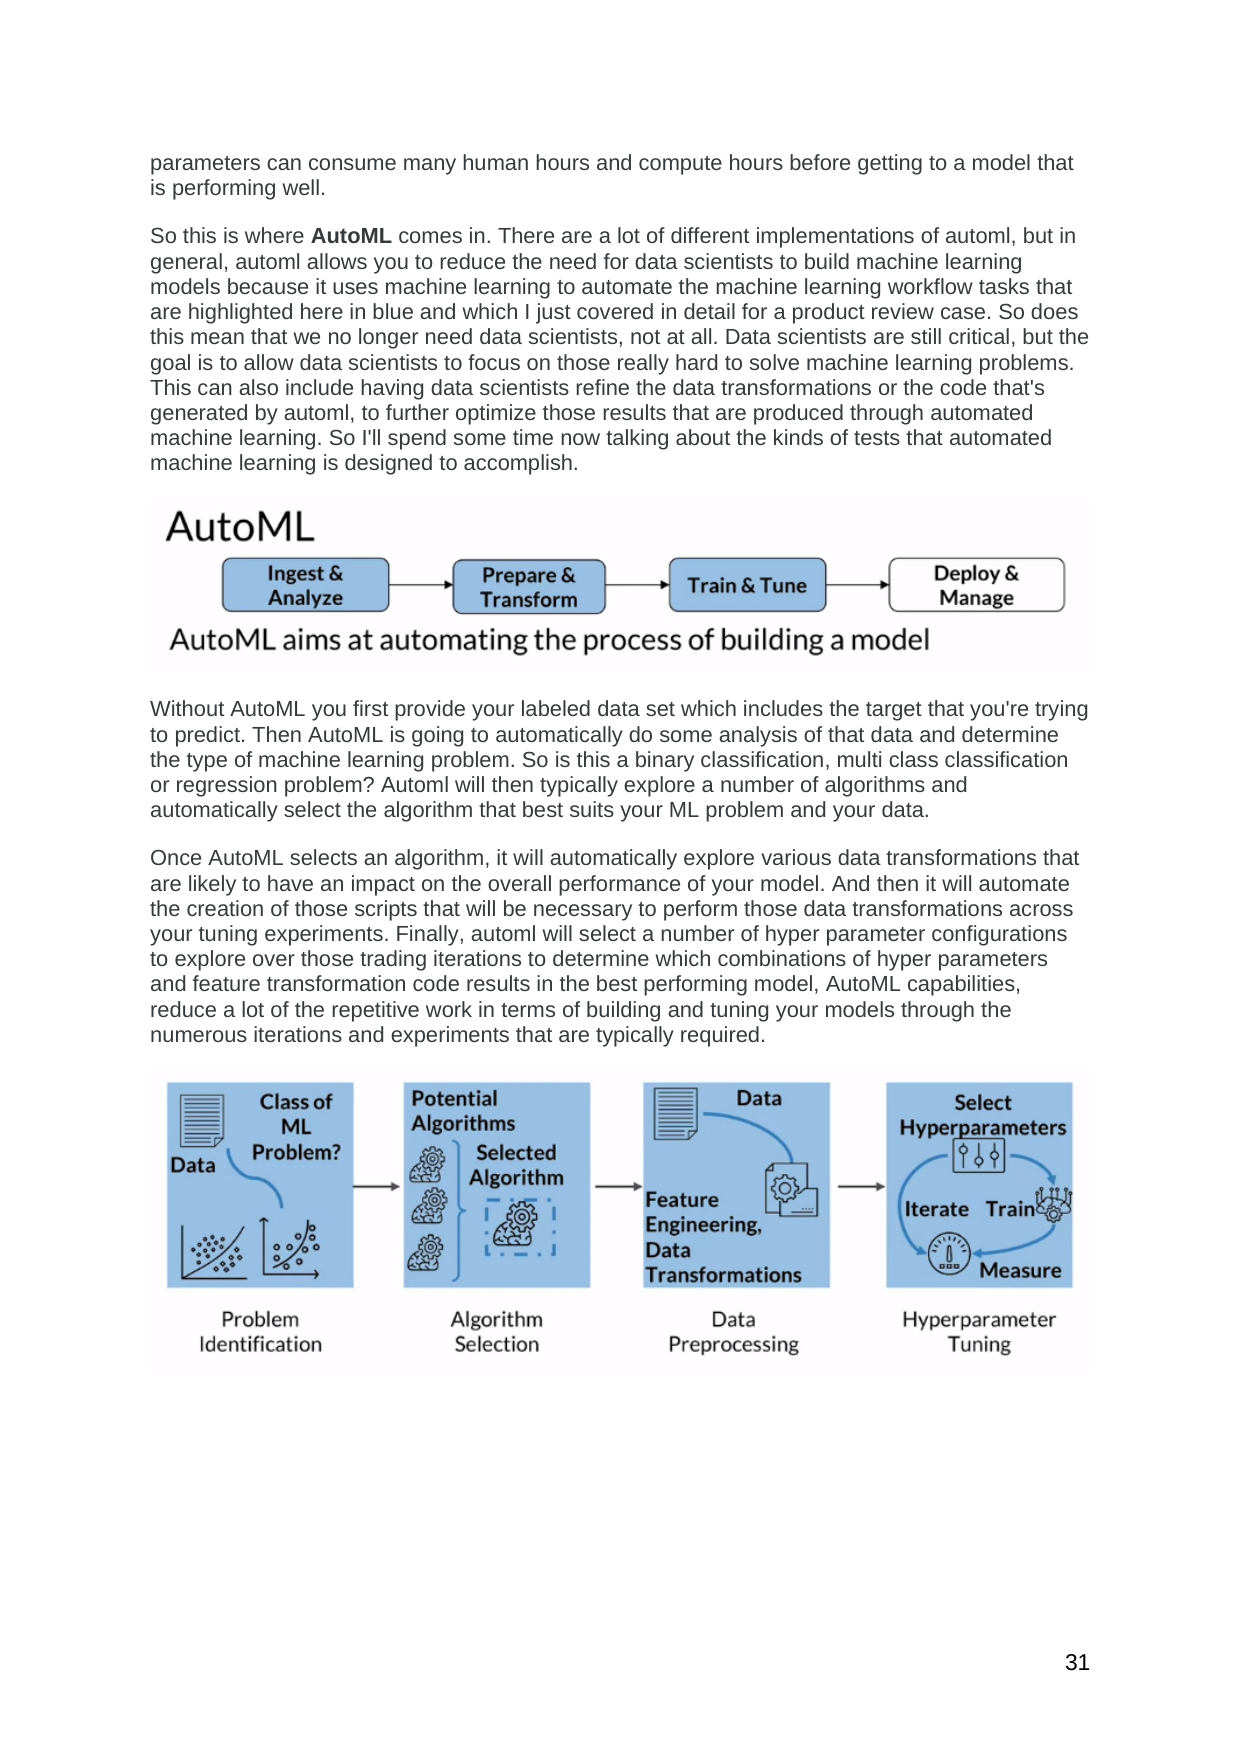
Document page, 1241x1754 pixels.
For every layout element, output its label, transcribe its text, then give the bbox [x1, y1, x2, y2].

text So this is where AutoML comes in. There are a lot of different implementations of automl, but in general, automl allows you to reduce the need for data scientists to build machine learning models because it uses machine learning to automate the machine learning workflow tasks that are highlighted here in blue and which I just covered in detail for a product review case. So does this mean that we no longer need data scientists, not at all. Data scientists are still critical, but the goal is to allow data scientists to focus on those really hard to solve machine learning problems. This can also include having data scientists refine the data transformations or the code that's generated by automl, to further optimize those results that are produced through automated machine learning. So I'll spend some time now talking about the kinds of tests that automated machine learning is designed to accomplish. [150, 223, 1090, 475]
text Once AutoML selects an algorithm, it will automatically explore various data transformations that are likely to have an impact on the overall performance of your model. And then it will automate the creation of those scripts that will be necessary to perform those data transformations across your tuning experiments. Finally, automl will select a number of hyper parameter configurations to explore over those trading iterations to determine which combinations of hyper parameters and feature transformation code results in the best performing model, AutoML capabilities, reduce a lot of the repetitive work in terms of building and tuning your models through the numerous iterations and experiments that are typically required. [150, 845, 1090, 1047]
picture [150, 498, 1091, 674]
picture [150, 1069, 1091, 1374]
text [150, 150, 1090, 200]
text Without AutoML you first provide your labeled data set which includes the target that you're trying to predict. Then AutoML is going to automatically do some analysis of that data and determine the type of machine learning problem. So is this a binary classification, multi class classification or regression problem? Automl will then typically explore a number of algorithms and automatically select the algorithm that best suits your ML problem and your data. [150, 696, 1090, 822]
